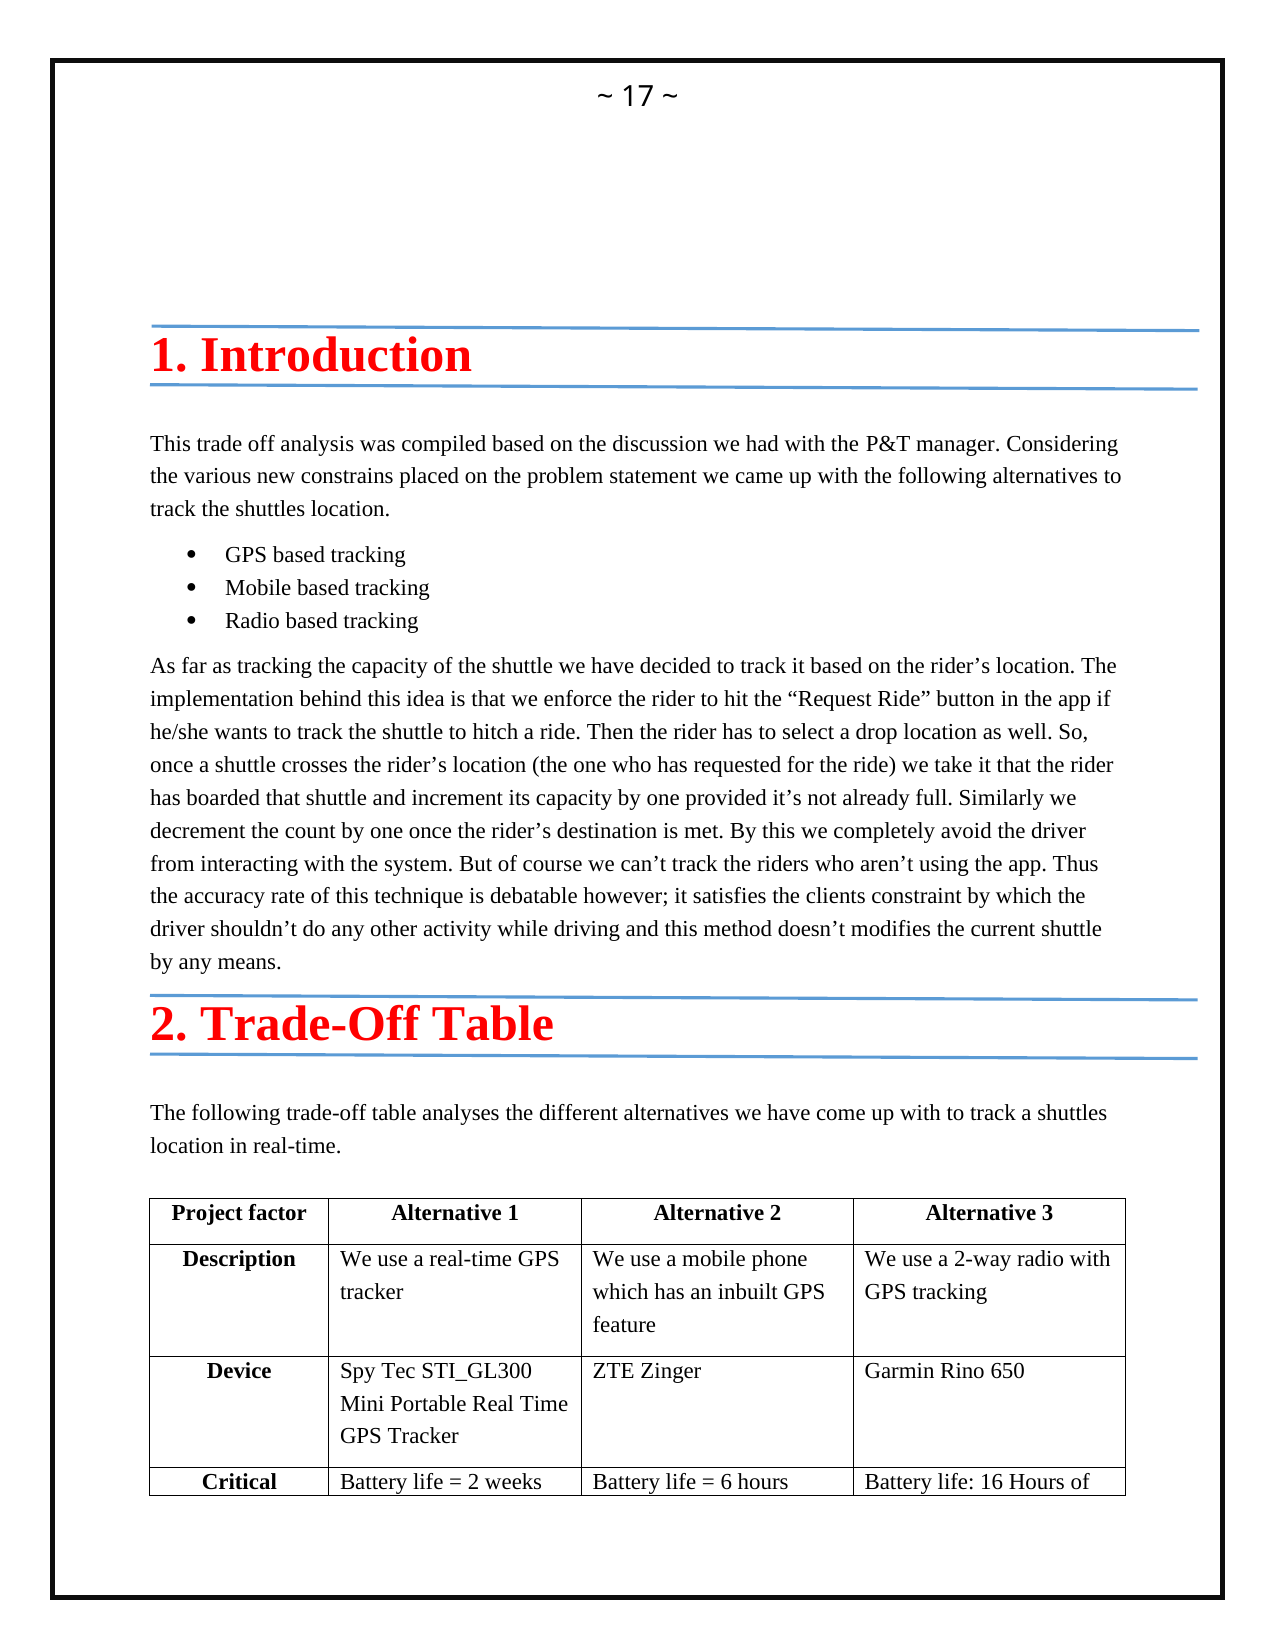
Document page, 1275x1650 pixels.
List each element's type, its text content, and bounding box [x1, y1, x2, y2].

list Radio based tracking [187, 607, 1125, 633]
table_cell Garmin Rino 650 [854, 1357, 1125, 1467]
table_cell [582, 1468, 853, 1495]
text 2. Trade-Off Table [150, 997, 1125, 1051]
table_cell We use a real-time GPS tracker [329, 1245, 581, 1356]
table_cell ZTE Zinger [582, 1357, 853, 1467]
table_header Alternative 3 [854, 1199, 1125, 1244]
table_cell We use a 2-way radio with GPS tracking [854, 1245, 1125, 1356]
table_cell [150, 1468, 328, 1495]
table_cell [854, 1468, 1125, 1495]
table_cell Spy Tec STI_GL300 Mini Portable Real Time GPS Tracker [329, 1357, 581, 1467]
text 1. Introduction [150, 324, 1125, 382]
text The following trade-off table analyses the different alternatives we have come up with to track a shuttles location in real-time. [150, 1099, 1125, 1158]
table_cell Description [150, 1245, 328, 1356]
table_header Alternative 1 [329, 1199, 581, 1244]
text This trade off analysis was compiled based on the discussion we had with the P&T manager. Considering the various new constrains placed on the problem statement we came up with the following alternatives to track the shuttles location. [150, 429, 1125, 522]
text As far as tracking the capacity of the shuttle we have decided to track it based on the rider’s location. The implementation behind this idea is that we enforce the rider to hit the “Request Ride” button in the app if he/she wants to track the shuttle to hitch a ride. Then the rider has to select a drop location as well. So, once a shuttle crosses the rider’s location (the one who has requested for the ride) we take it that the rider has boarded that shuttle and increment its capacity by one provided it’s not already full. Similarly we decrement the count by one once the rider’s destination is met. By this we completely avoid the driver from interacting with the system. But of course we can’t track the riders who aren’t using the app. Thus the accuracy rate of this technique is debatable however; it satisfies the clients constraint by which the driver shouldn’t do any other activity while driving and this method doesn’t modifies the current shuttle by any means. [150, 652, 1125, 975]
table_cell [329, 1468, 581, 1495]
table_cell Device [150, 1357, 328, 1467]
table_cell We use a mobile phone which has an inbuilt GPS feature [582, 1245, 853, 1356]
list Mobile based tracking [187, 574, 1125, 600]
table_header Alternative 2 [582, 1199, 853, 1244]
list GPS based tracking [187, 541, 1125, 567]
table_header Project factor [150, 1199, 328, 1244]
